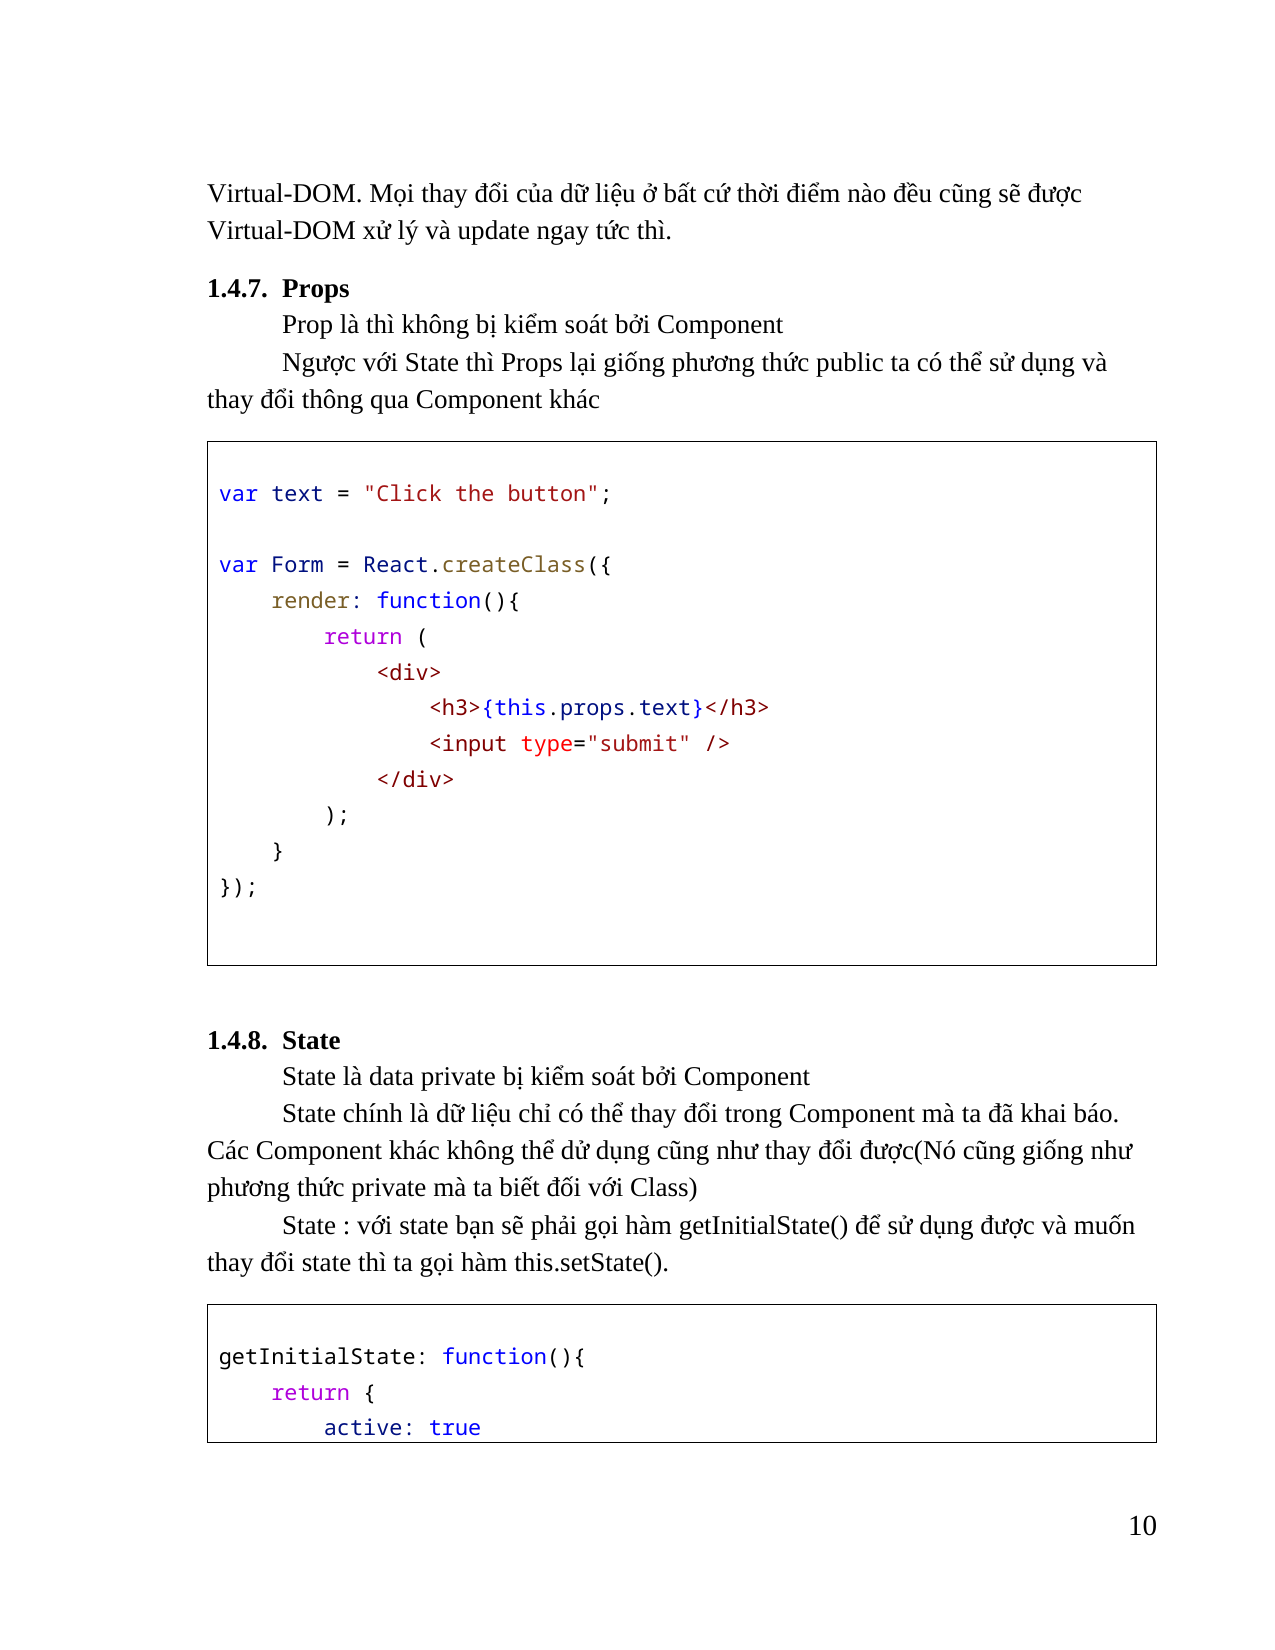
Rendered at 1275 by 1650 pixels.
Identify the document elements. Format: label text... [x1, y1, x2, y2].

subtitle Props [207, 273, 1157, 304]
text State chính là dữ liệu chỉ có thể thay đổi trong Component mà ta đã khai báo. Các Component khác không thể dử dụng cũng như thay đổi được(Nó cũng giống như phương thức private mà ta biết đối với Class) [207, 1097, 1157, 1203]
subtitle State [207, 1024, 1157, 1055]
text Ngược với State thì Props lại giống phương thức public ta có thể sử dụng và thay đổi thông qua Component khác [207, 346, 1157, 414]
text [207, 177, 1157, 246]
text State là data private bị kiểm soát bởi Component [207, 1059, 1157, 1091]
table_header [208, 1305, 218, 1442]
text State : với state bạn sẽ phải gọi hàm getInitialState() để sử dụng được và muốn thay đổi state thì ta gọi hàm this.setState(). [207, 1209, 1157, 1277]
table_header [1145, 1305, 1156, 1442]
text Prop là thì không bị kiểm soát bởi Component [207, 308, 1157, 339]
table_header var text = "Click the button"; var Form = React.createClass({ render: function(){ return ( <div> <h3>{this.props.text}</h3> <input type="submit" /> </div> ); } }); [208, 442, 1156, 965]
